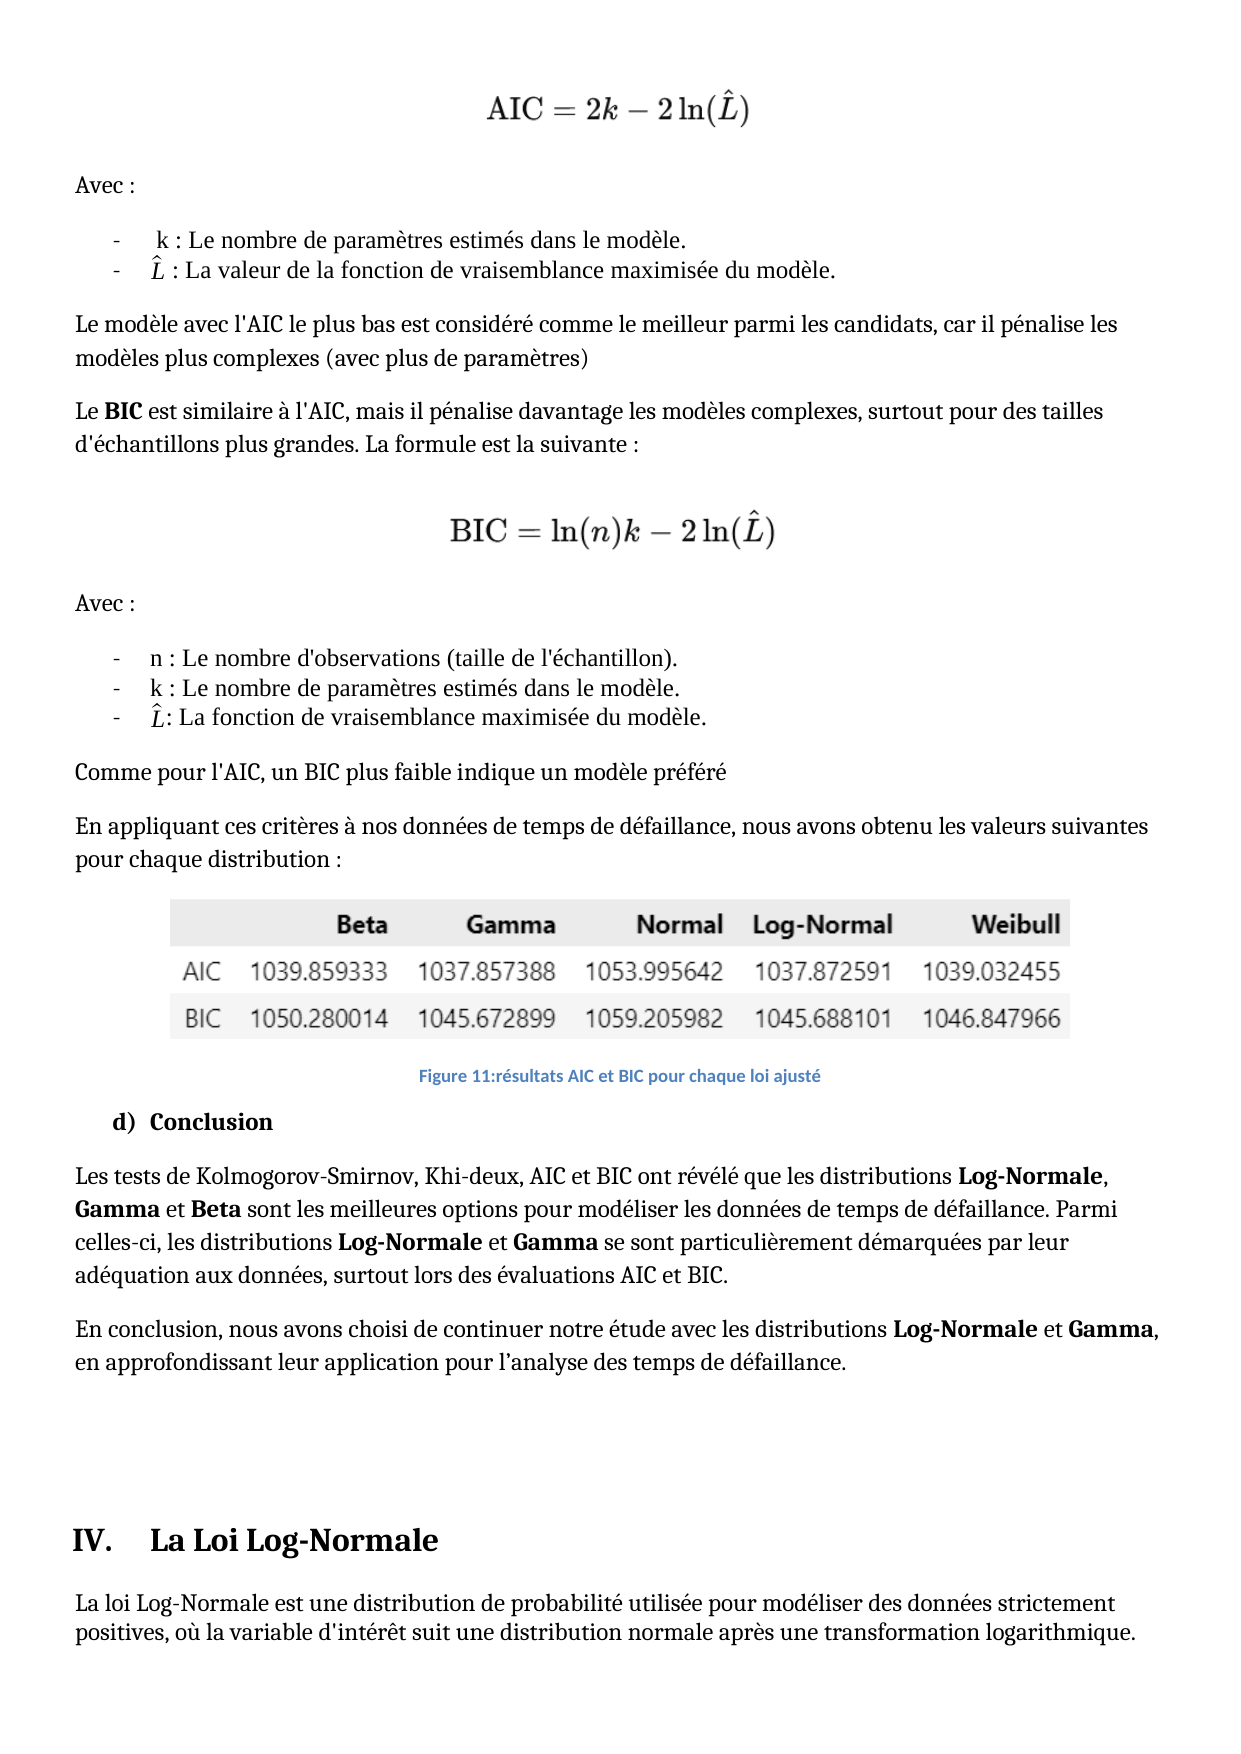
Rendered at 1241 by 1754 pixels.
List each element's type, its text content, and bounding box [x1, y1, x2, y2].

picture [475, 75, 765, 147]
list : La fonction de vraisemblance maximisée du modèle. [112, 702, 1165, 733]
text Comme pour l'AIC, un BIC plus faible indique un modèle préféré [75, 758, 1165, 787]
list : La valeur de la fonction de vraisemblance maximisée du modèle. [112, 255, 1165, 285]
text La loi Log-Normale est une distribution de probabilité utilisée pour modéliser des données strictement positives, où la variable d'intérêt suit une distribution normale après une transformation logarithmique. [75, 1589, 1165, 1647]
picture [431, 484, 809, 565]
list n : Le nombre d'observations (taille de l'échantillon). [112, 643, 1165, 673]
list Conclusion [112, 1108, 1165, 1137]
picture [170, 898, 1071, 1039]
text Avec : [75, 589, 1165, 618]
text En conclusion, nous avons choisi de continuer notre étude avec les distributions Log-Normale et Gamma, en approfondissant leur application pour l’analyse des temps de défaillance. [75, 1314, 1165, 1376]
text Avec : [75, 171, 1165, 200]
list k : Le nombre de paramètres estimés dans le modèle. [112, 673, 1165, 702]
text En appliquant ces critères à nos données de temps de défaillance, nous avons obtenu les valeurs suivantes pour chaque distribution : [75, 812, 1165, 874]
text Les tests de Kolmogorov-Smirnov, Khi-deux, AIC et BIC ont révélé que les distributions Log-Normale, Gamma et Beta sont les meilleures options pour modéliser les données de temps de défaillance. Parmi celles-ci, les distributions Log-Normale et Gamma se sont particulièrement démarquées par leur adéquation aux données, surtout lors des évaluations AIC et BIC. [75, 1162, 1165, 1289]
text Le BIC est similaire à l'AIC, mais il pénalise davantage les modèles complexes, surtout pour des tailles d'échantillons plus grandes. La formule est la suivante : [75, 397, 1165, 459]
list k : Le nombre de paramètres estimés dans le modèle. [112, 225, 1165, 255]
list La Loi Log-Normale [112, 1522, 1165, 1560]
text Le modèle avec l'AIC le plus bas est considéré comme le meilleur parmi les candidats, car il pénalise les modèles plus complexes (avec plus de paramètres) [75, 310, 1165, 372]
